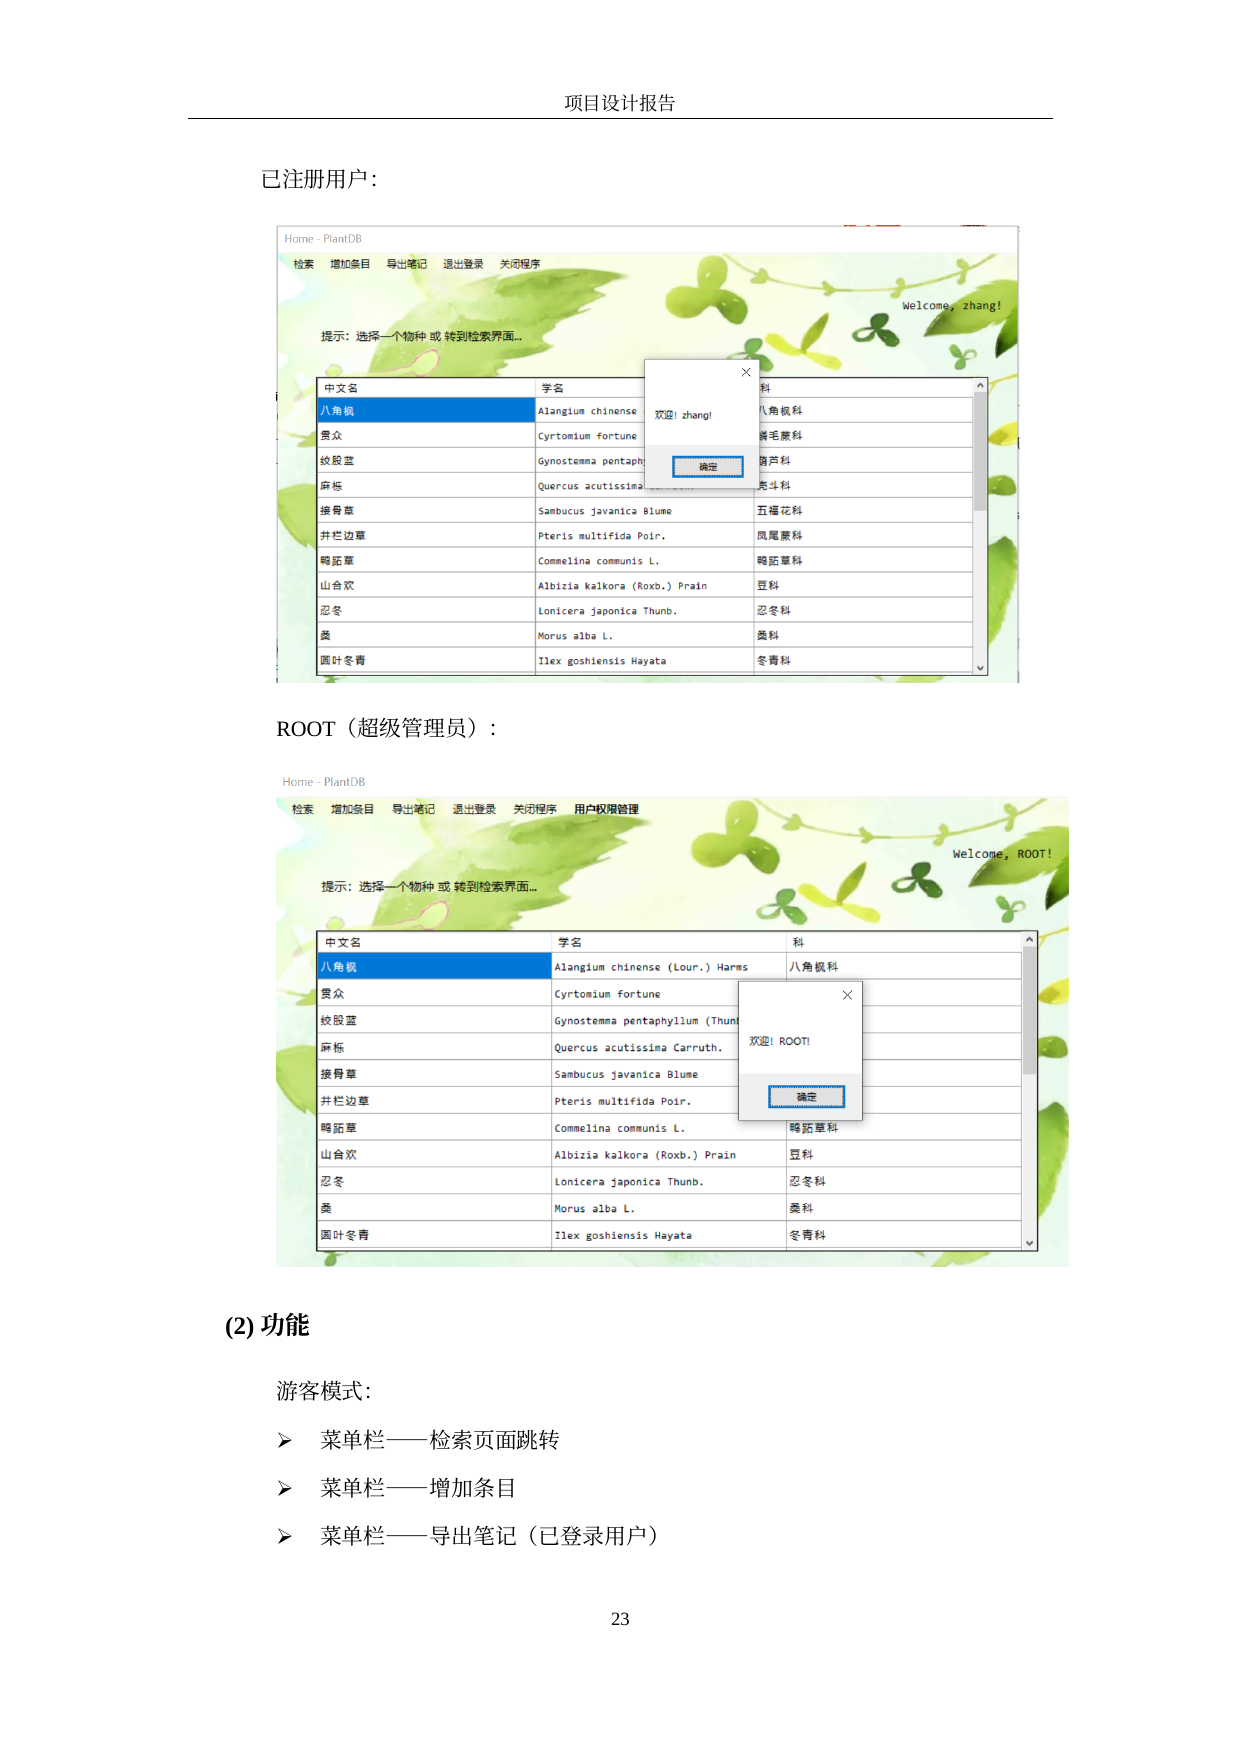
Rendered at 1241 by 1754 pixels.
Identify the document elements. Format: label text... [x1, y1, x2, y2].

text (2) 功能 [225, 1291, 1053, 1356]
list ROOT（超级管理员）： [239, 710, 1053, 743]
text 游客模式： [187, 1374, 1053, 1407]
list 菜单栏——导出笔记（已登录用户） [276, 1519, 1053, 1551]
list 菜单栏——增加条目 [276, 1471, 1053, 1503]
list 已注册用户： [253, 162, 1053, 194]
picture [276, 225, 1020, 683]
picture [276, 770, 1069, 1267]
list 菜单栏——检索页面跳转 [276, 1422, 1053, 1455]
